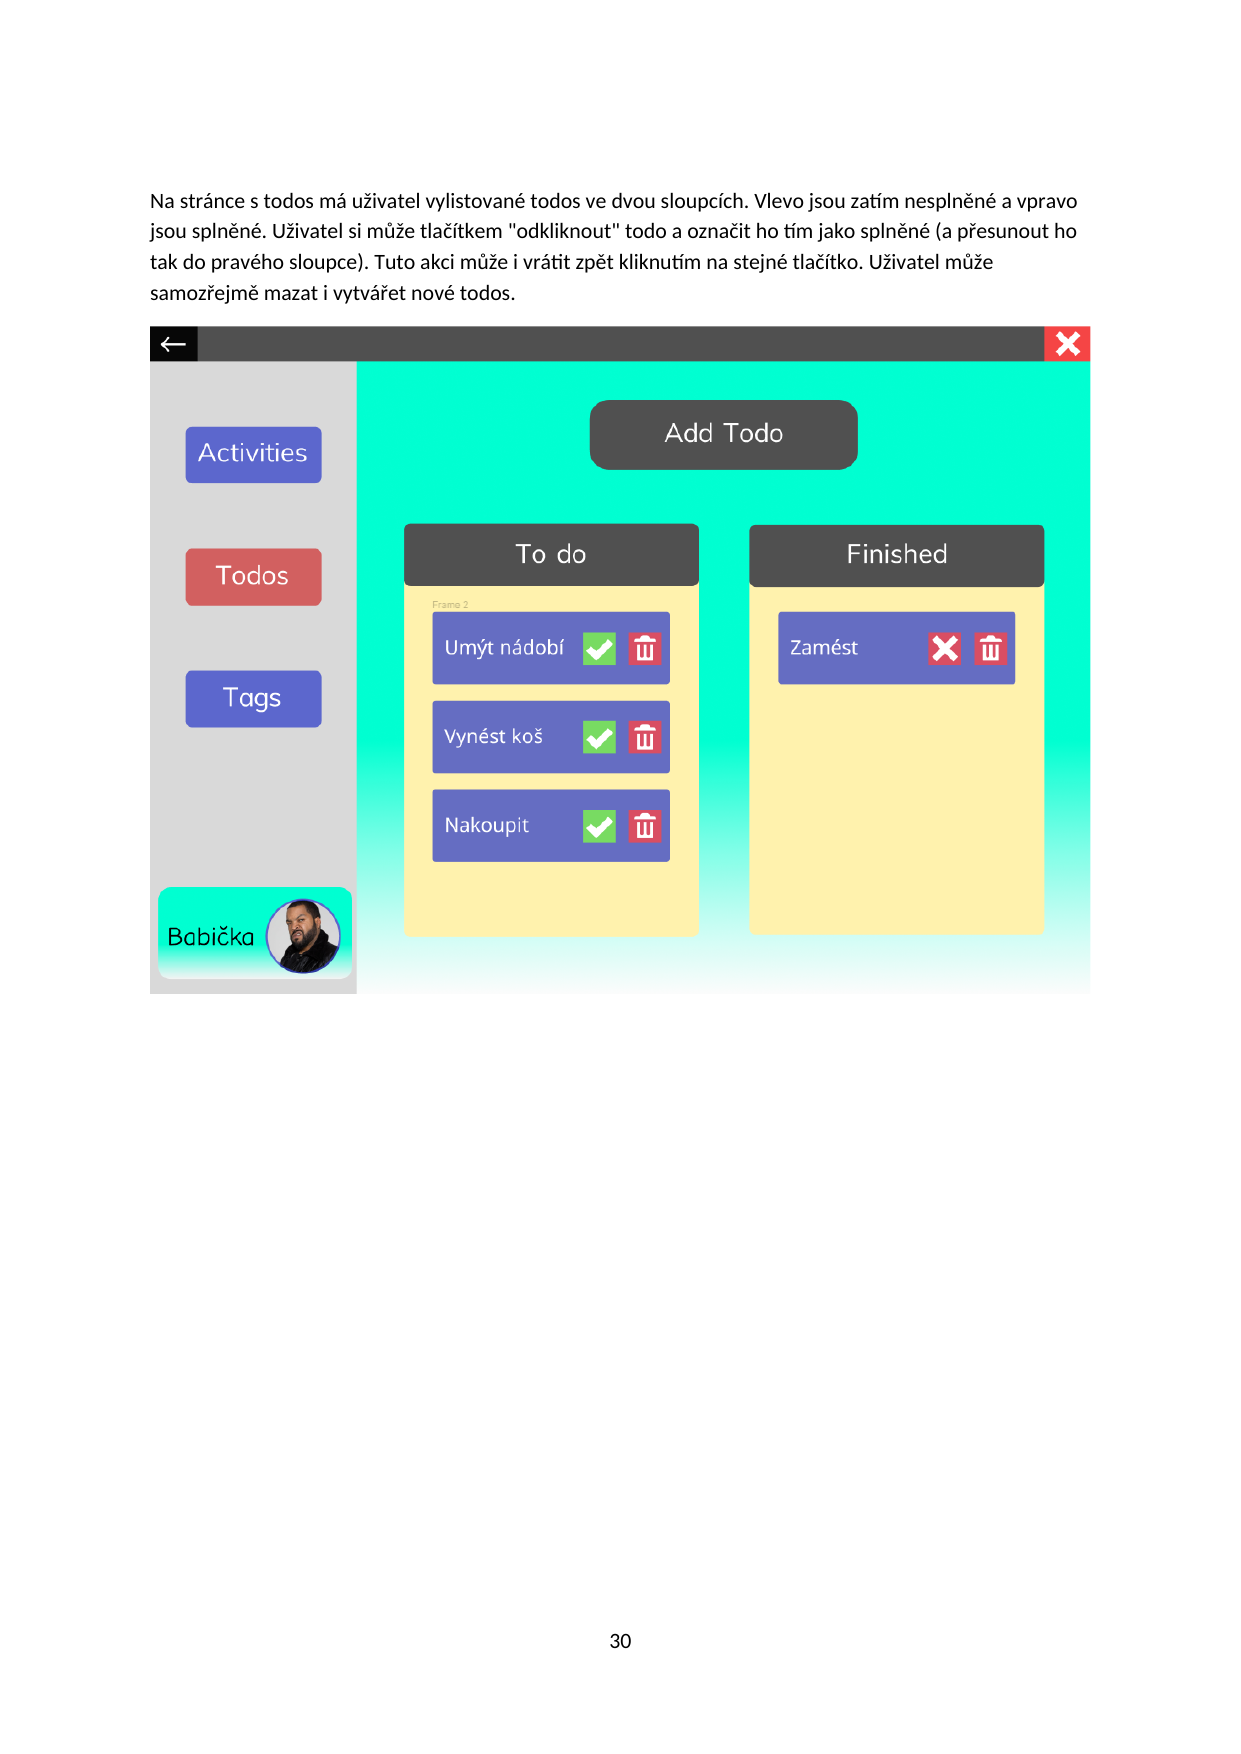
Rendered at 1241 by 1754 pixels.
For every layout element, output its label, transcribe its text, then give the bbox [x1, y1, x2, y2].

text Na stránce s todos má uživatel vylistované todos ve dvou sloupcích. Vlevo jsou zatím nesplněné a vpravo jsou splněné. Uživatel si může tlačítkem "odkliknout" todo a označit ho tím jako splněné (a přesunout ho tak do pravého sloupce). Tuto akci může i vrátit zpět kliknutím na stejné tlačítko. Uživatel může samozřejmě mazat i vytvářet nové todos. [150, 187, 1090, 306]
picture [150, 326, 1091, 994]
